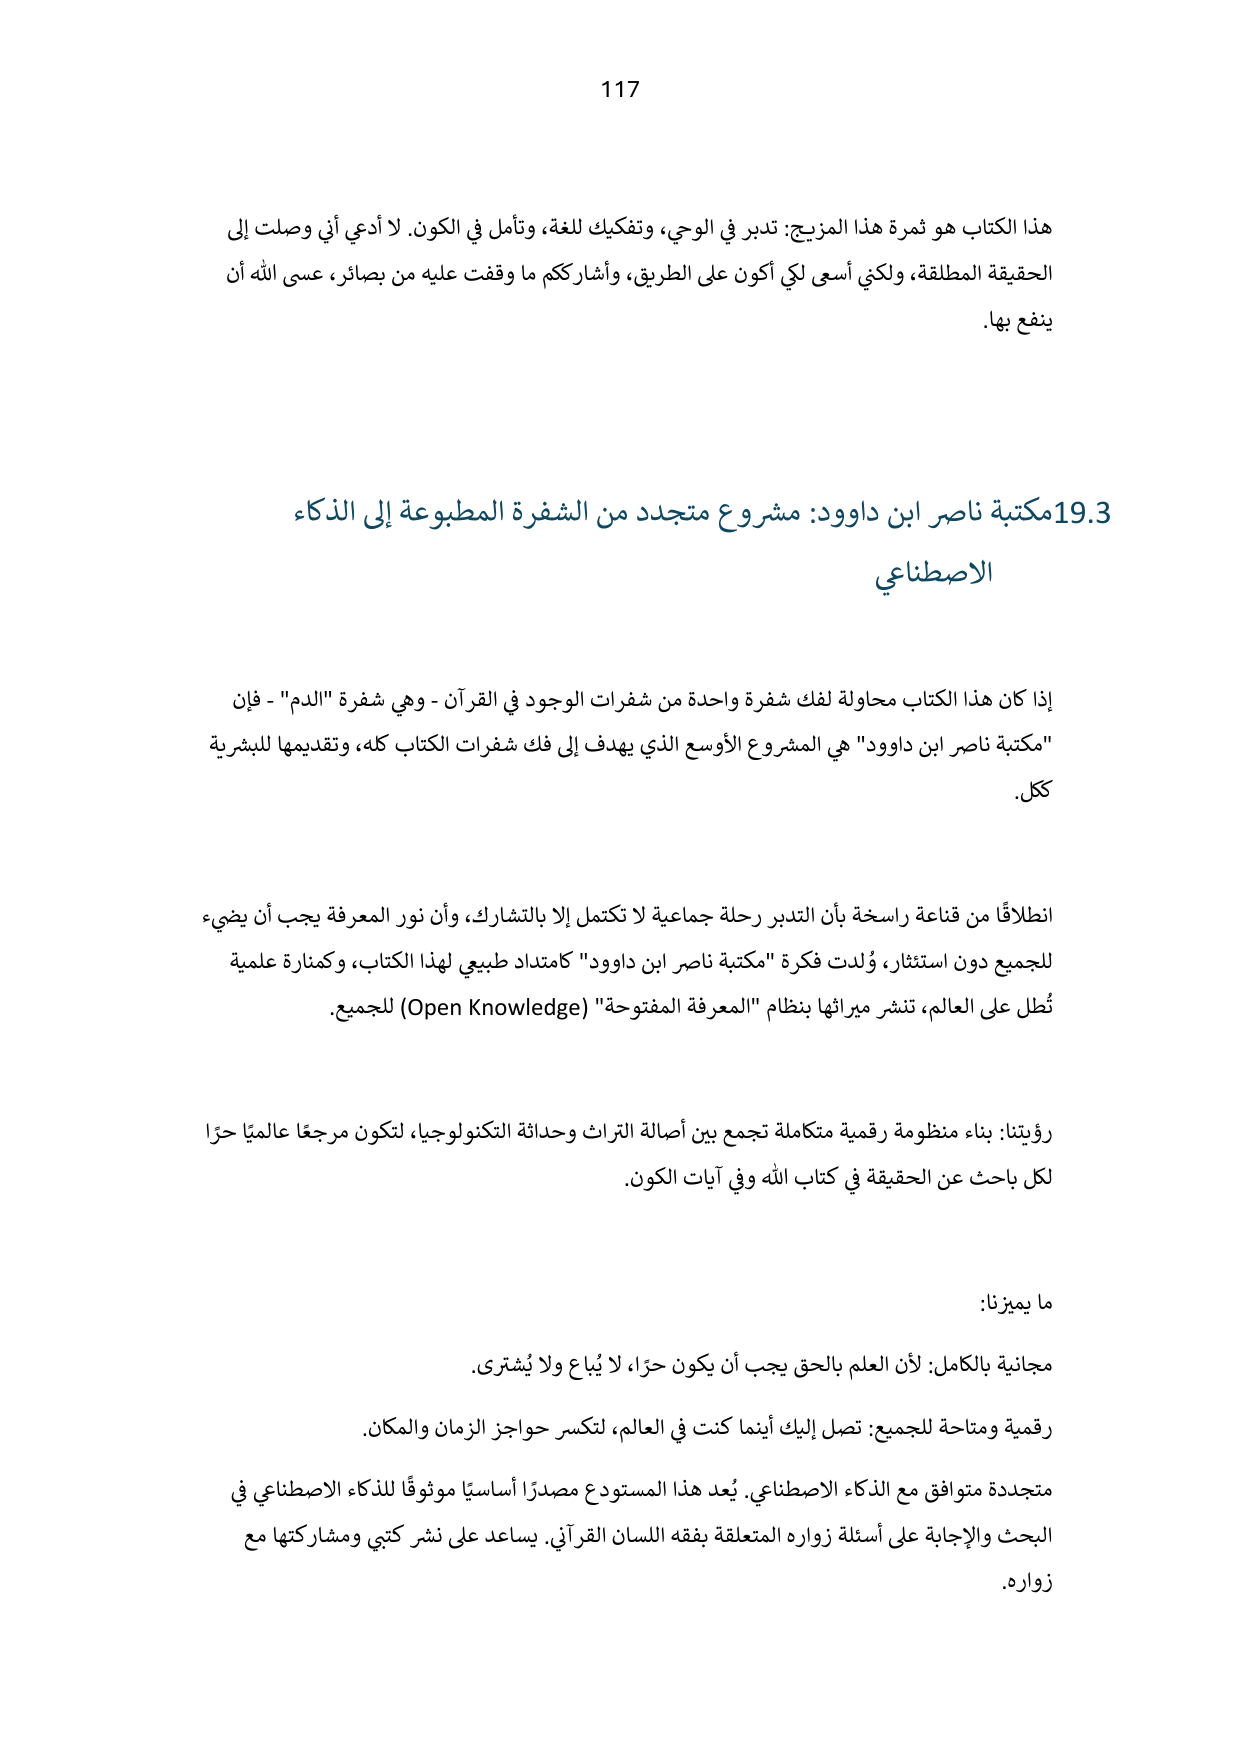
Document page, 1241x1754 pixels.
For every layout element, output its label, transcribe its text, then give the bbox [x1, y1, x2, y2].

text مجانية بالكامل: لأن العلم بالحق يجب أن يكون حرًا، لا يُباع ولا يُشترى. [187, 1349, 1053, 1380]
text متجددة متوافق مع الذكاء الاصطناعي. يُعد هذا المستودع مصدرًا أساسيًا موثوقًا للذكاء الاصطناعي في البحث والإجابة على أسئلة زواره المتعلقة بفقه اللسان القرآني. يساعد على نشر كتبي ومشاركتها مع زواره. [187, 1474, 1053, 1596]
text ما يميزنا: [187, 1287, 1053, 1317]
text إذا كان هذا الكتاب محاولة لفك شفرة واحدة من شفرات الوجود في القرآن - وهي شفرة "الدم" - فإن "مكتبة ناصر ابن داوود" هي المشروع الأوسع الذي يهدف إلى فك شفرات الكتاب كله، وتقديمها للبشرية ككل. [187, 684, 1053, 806]
text رؤيتنا: بناء منظومة رقمية متكاملة تجمع بين أصالة التراث وحداثة التكنولوجيا، لتكون مرجعًا عالميًا حرًا لكل باحث عن الحقيقة في كتاب الله وفي آيات الكون. [187, 1116, 1053, 1193]
subtitle مكتبة ناصر ابن داوود: مشروع متجدد من الشفرة المطبوعة إلى الذكاء الاصطناعي [187, 491, 1053, 593]
text رقمية ومتاحة للجميع: تصل إليك أينما كنت في العالم، لتكسر حواجز الزمان والمكان. [187, 1412, 1053, 1442]
text انطلاقًا من قناعة راسخة بأن التدبر رحلة جماعية لا تكتمل إلا بالتشارك، وأن نور المعرفة يجب أن يضيء للجميع دون استئثار، وُلدت فكرة "مكتبة ناصر ابن داوود" كامتداد طبيعي لهذا الكتاب، وكمنارة علمية تُطل على العالم، تنشر ميراثها بنظام "المعرفة المفتوحة" (Open Knowledge) للجميع. [187, 900, 1053, 1022]
text هذا الكتاب هو ثمرة هذا المزيج: تدبر في الوحي، وتفكيك للغة، وتأمل في الكون. لا أدعي أني وصلت إلى الحقيقة المطلقة، ولكني أسعى لكي أكون على الطريق، وأشارككم ما وقفت عليه من بصائر، عسى الله أن ينفع بها. [187, 212, 1053, 334]
